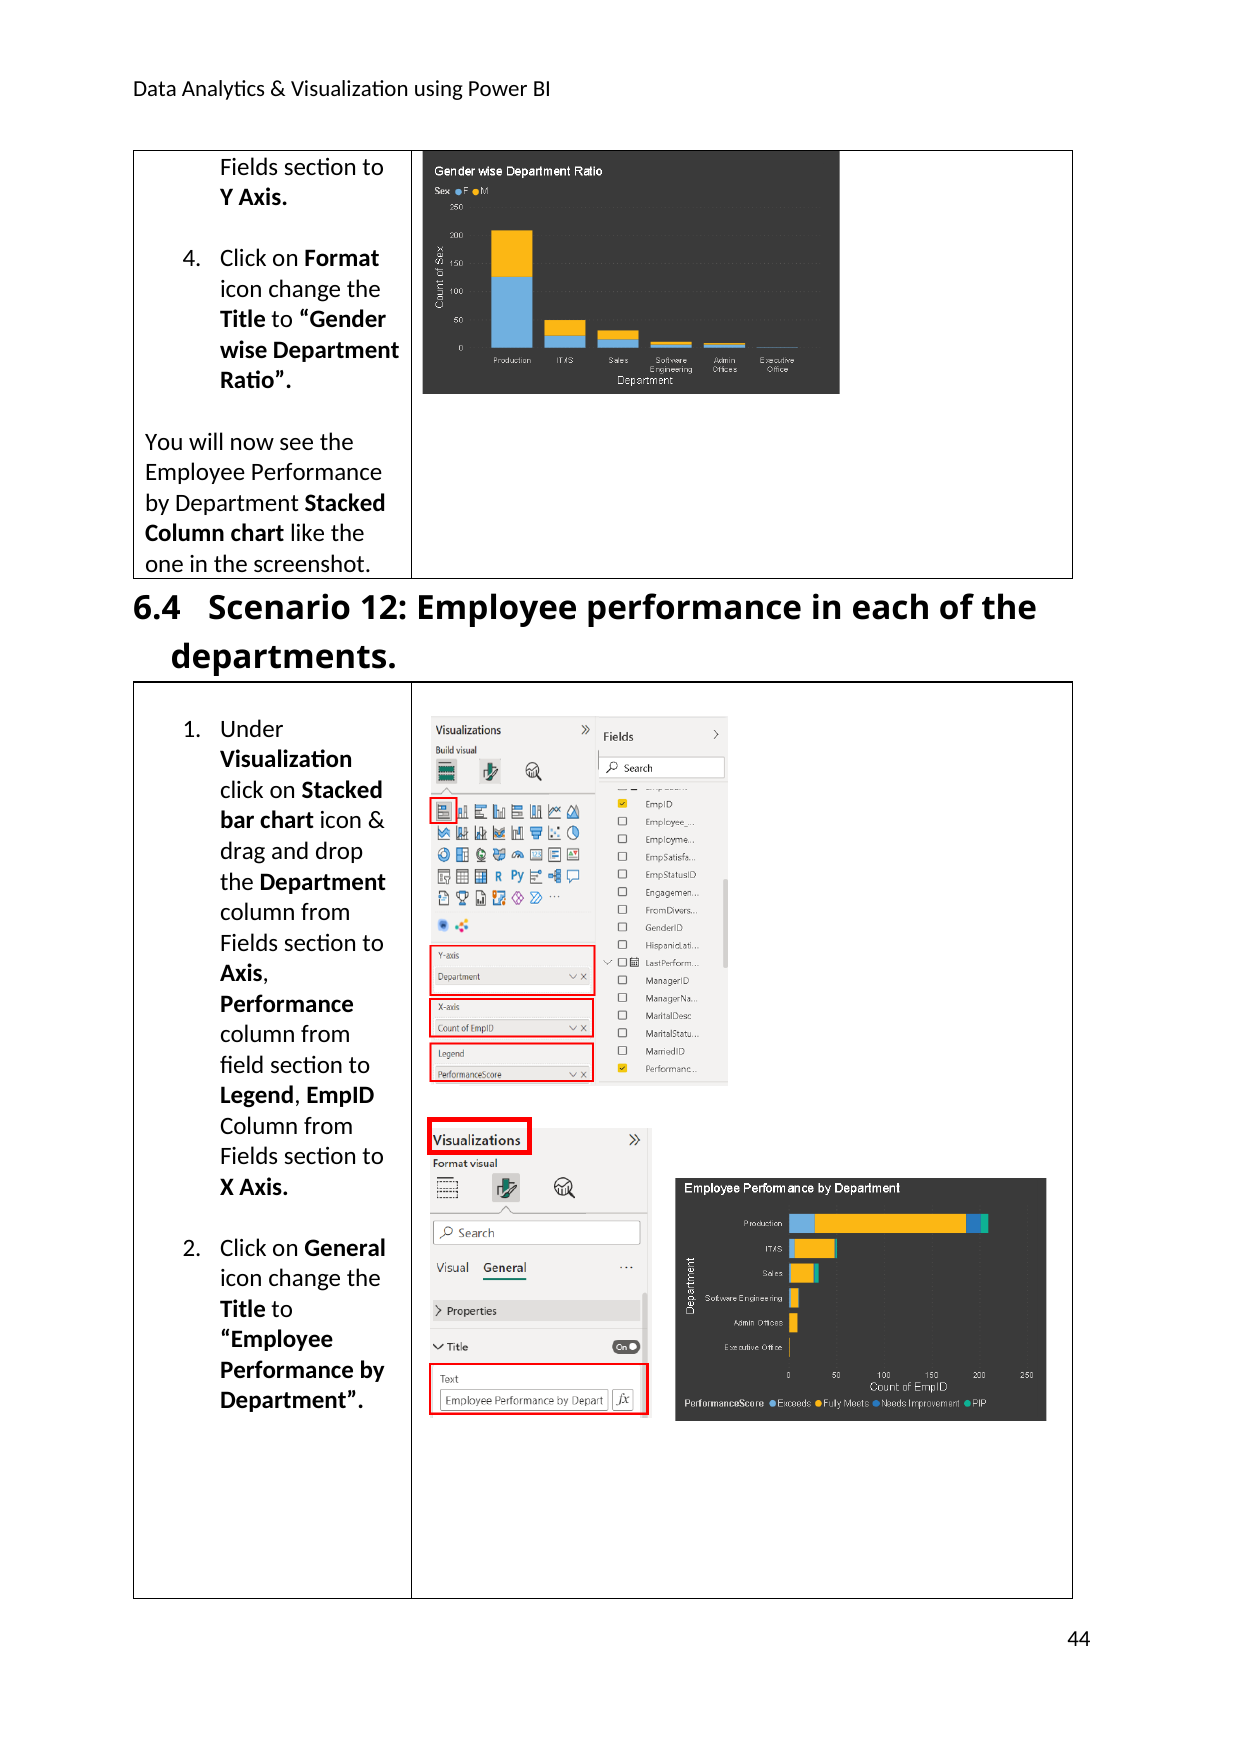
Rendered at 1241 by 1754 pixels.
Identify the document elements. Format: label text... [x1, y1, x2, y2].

picture [675, 1178, 1047, 1421]
picture [422, 713, 730, 1088]
picture [422, 1117, 653, 1421]
subtitle Scenario 12: Employee performance in each of the departments. [133, 583, 1090, 678]
table_header [412, 151, 1072, 578]
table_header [134, 683, 411, 1598]
picture [422, 151, 840, 394]
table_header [134, 151, 411, 578]
table_header [412, 683, 1072, 1598]
picture [432, 1122, 527, 1150]
